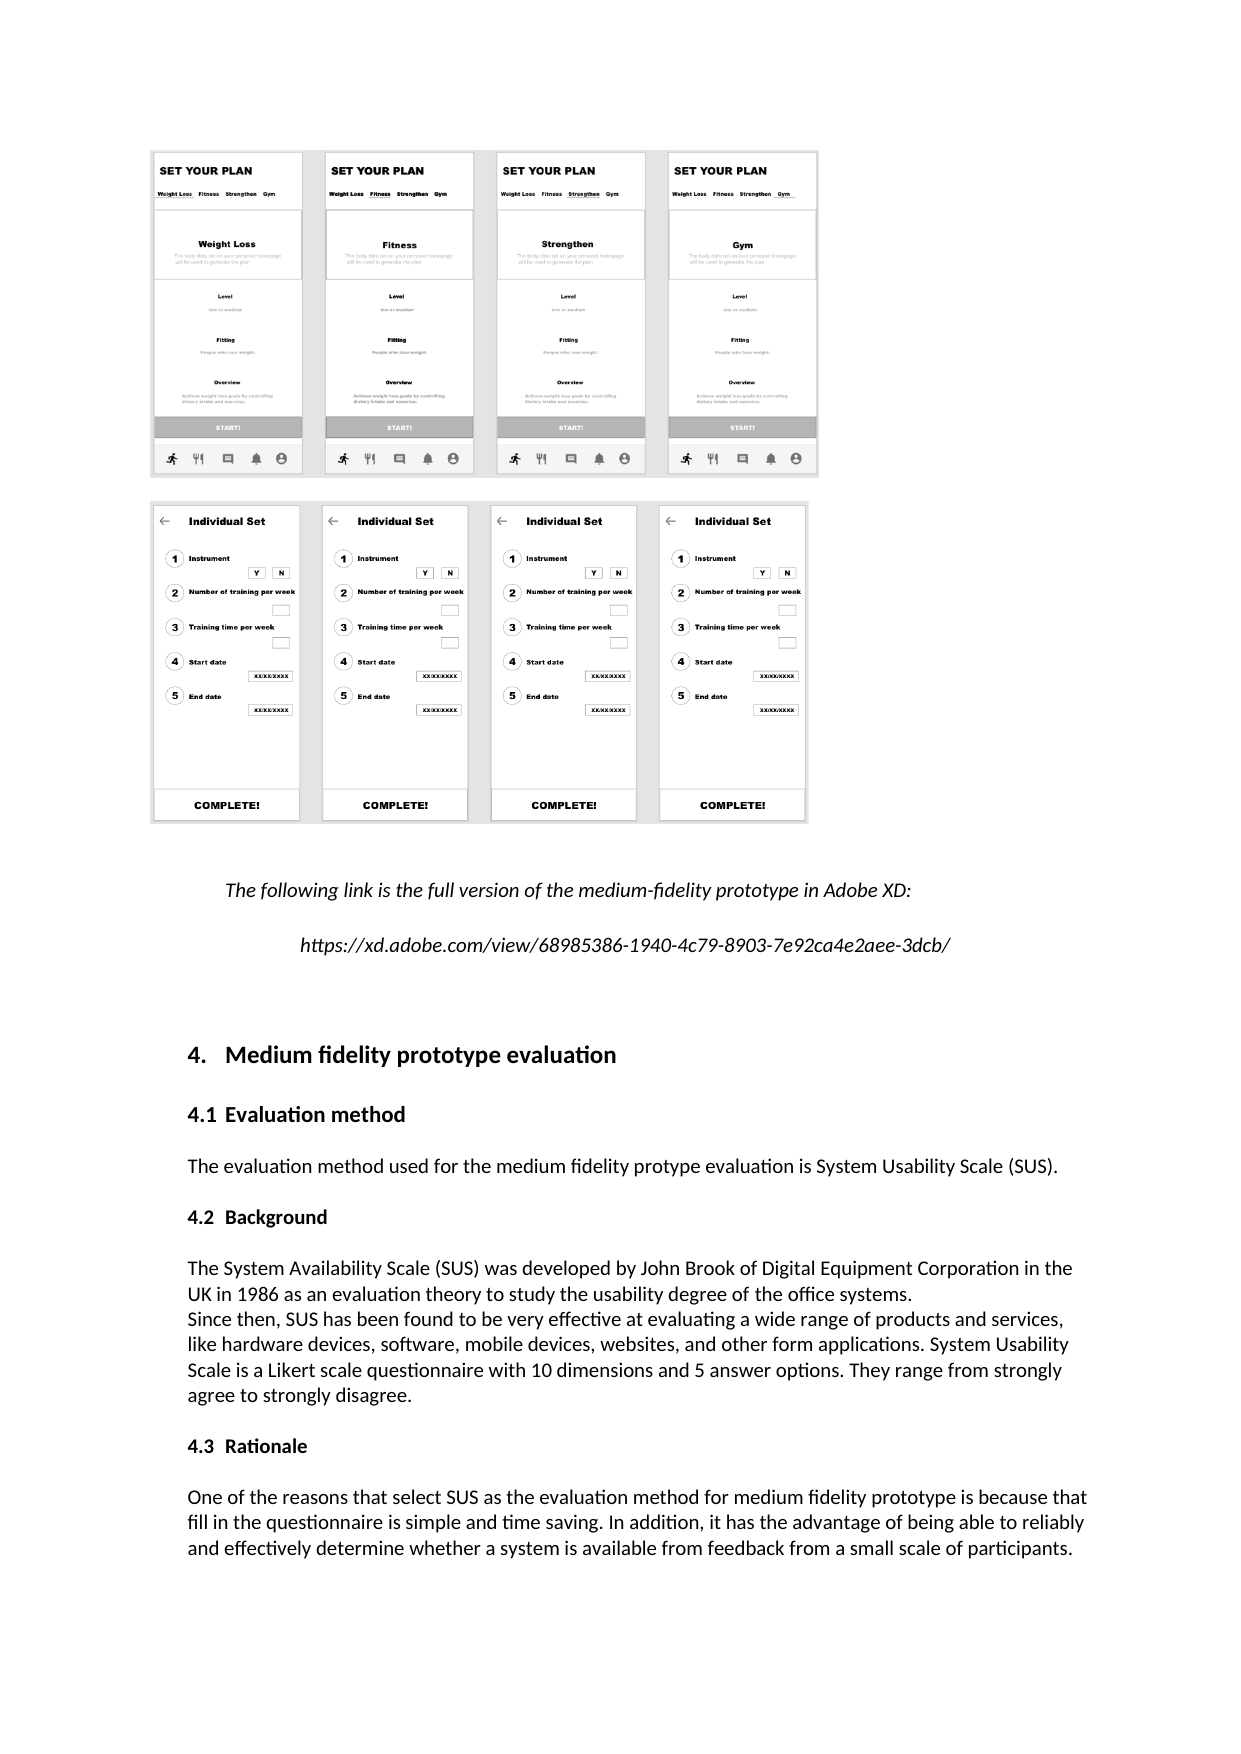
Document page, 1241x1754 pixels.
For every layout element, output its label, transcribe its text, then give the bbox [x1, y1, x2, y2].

text Since then, SUS has been found to be very effective at evaluating a wide range of products and services, like hardware devices, software, mobile devices, websites, and other form applications. System Usability Scale is a Likert scale questionnaire with 10 dimensions and 5 answer options. They range from strongly agree to strongly disagree. [187, 1306, 1090, 1408]
list Medium fidelity prototype evaluation [187, 1039, 1090, 1070]
picture [150, 150, 819, 478]
text https://xd.adobe.com/view/68985386-1940-4c79-8903-7e92ca4e2aee-3dcb/ [150, 932, 1090, 957]
text One of the reasons that select SUS as the evaluation method for medium fidelity prototype is because that fill in the questionnaire is simple and time saving. In addition, it has the advantage of being able to reliably and effectively determine whether a system is available from feedback from a small scale of participants. [187, 1484, 1090, 1560]
text The following link is the full version of the medium-fidelity prototype in Adobe XD: [150, 877, 1090, 903]
text The System Availability Scale (SUS) was developed by John Brook of Digital Equipment Corporation in the UK in 1986 as an evaluation theory to study the usability degree of the office systems. [187, 1255, 1090, 1306]
text The evaluation method used for the medium fidelity protype evaluation is System Usability Scale (SUS). [187, 1154, 1090, 1179]
list Background [187, 1204, 1090, 1230]
list Evaluation method [187, 1100, 1090, 1128]
picture [150, 501, 809, 824]
list Rationale [187, 1433, 1090, 1459]
